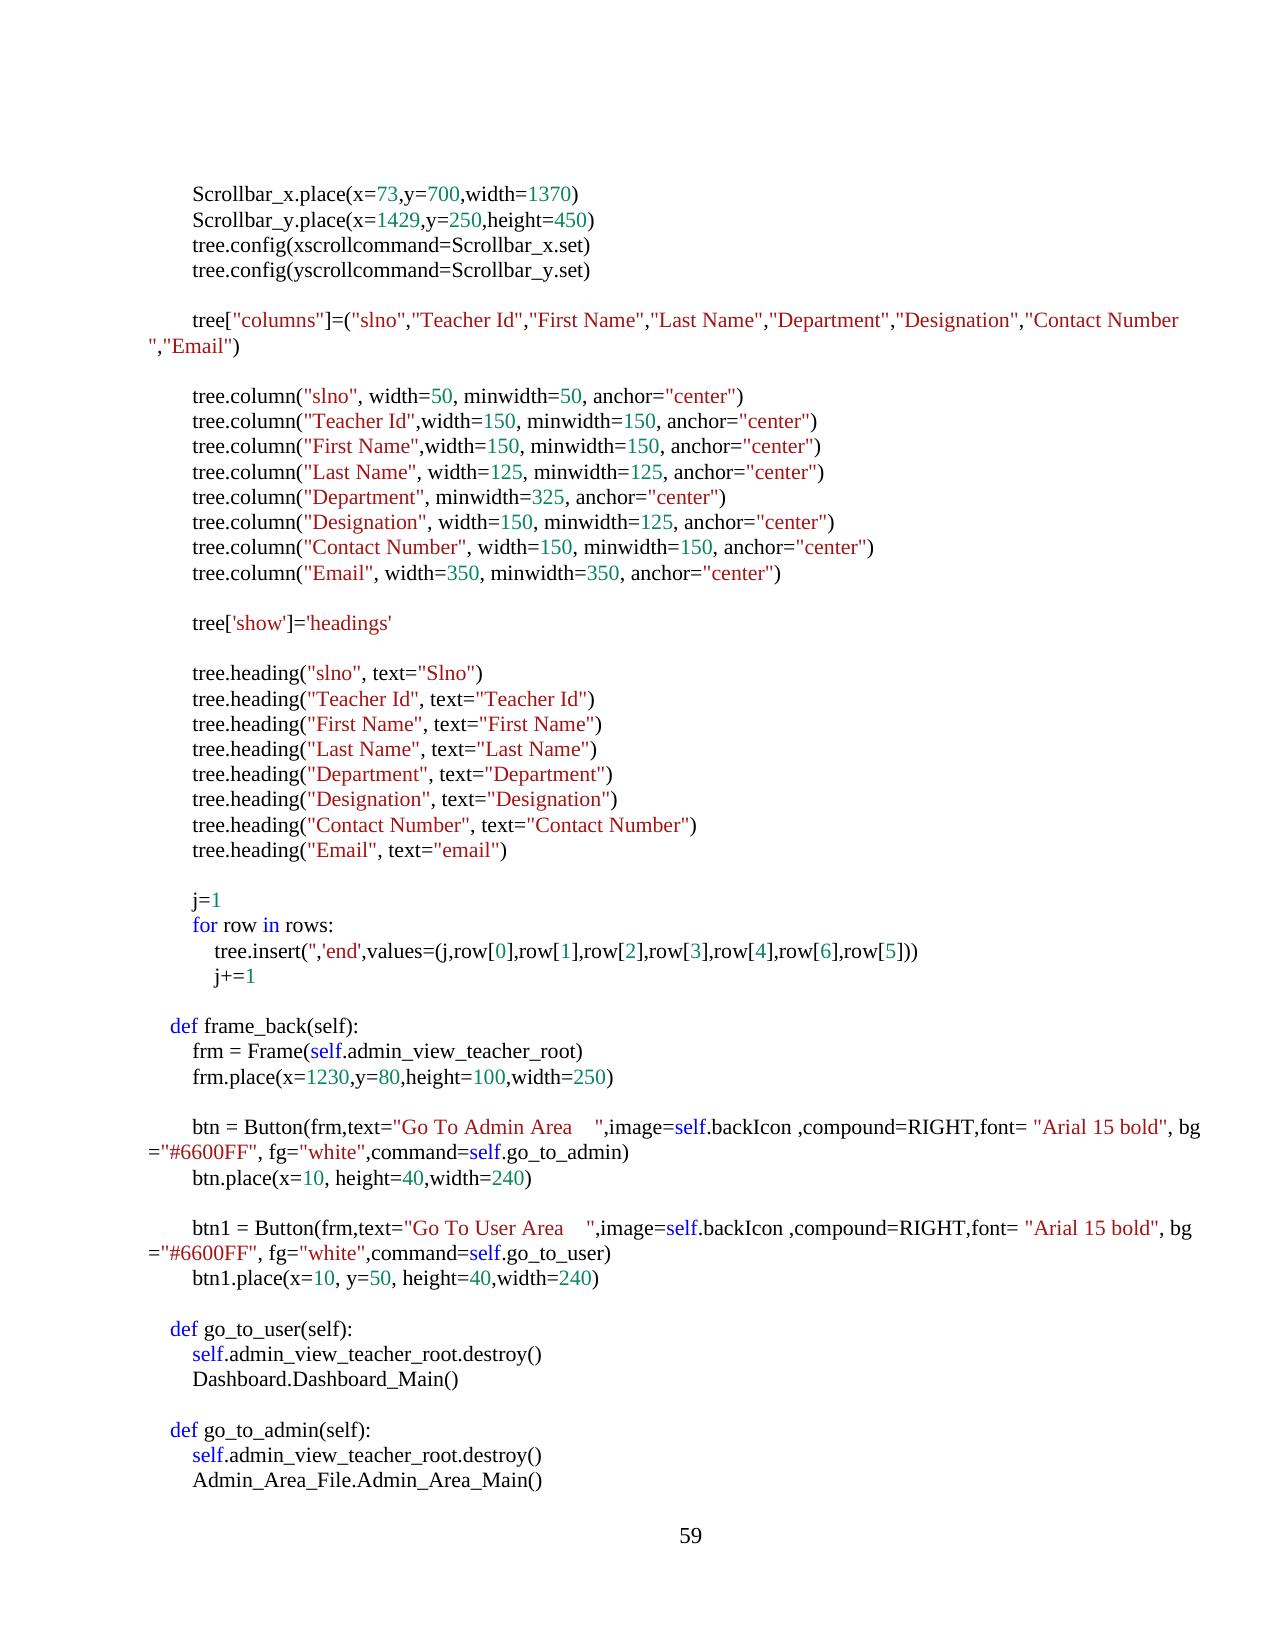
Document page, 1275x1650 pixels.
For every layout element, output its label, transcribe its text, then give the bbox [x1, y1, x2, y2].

text tree.column("Designation", width=150, minwidth=125, anchor="center") [148, 509, 1233, 534]
text tree.column("Teacher Id",width=150, minwidth=150, anchor="center") [148, 408, 1233, 433]
text btn1 = Button(frm,text="Go To User Area ",image=self.backIcon ,compound=RIGHT,font= "Arial 15 bold", bg="#6600FF", fg="white",command=self.go_to_user) [148, 1215, 1233, 1265]
text btn = Button(frm,text="Go To Admin Area ",image=self.backIcon ,compound=RIGHT,font= "Arial 15 bold", bg="#6600FF", fg="white",command=self.go_to_admin) [148, 1114, 1233, 1164]
text tree.column("First Name",width=150, minwidth=150, anchor="center") [148, 433, 1233, 459]
text tree.column("Contact Number", width=150, minwidth=150, anchor="center") [148, 534, 1233, 559]
text tree.heading("Email", text="email") [148, 837, 1233, 862]
text tree.heading("Teacher Id", text="Teacher Id") [148, 686, 1233, 711]
text tree.heading("Designation", text="Designation") [148, 786, 1233, 812]
text tree["columns"]=("slno","Teacher Id","First Name","Last Name","Department","Designation","Contact Number","Email") [148, 307, 1233, 358]
text def go_to_user(self): [148, 1316, 1233, 1341]
text tree.column("slno", width=50, minwidth=50, anchor="center") [148, 383, 1233, 408]
text def frame_back(self): [148, 1013, 1233, 1038]
text btn.place(x=10, height=40,width=240) [148, 1164, 1233, 1190]
text def go_to_admin(self): [148, 1417, 1233, 1442]
text for row in rows: [148, 912, 1233, 938]
text j=1 [148, 887, 1233, 912]
text self.admin_view_teacher_root.destroy() [148, 1442, 1233, 1467]
text frm.place(x=1230,y=80,height=100,width=250) [148, 1064, 1233, 1089]
text tree.heading("Contact Number", text="Contact Number") [148, 812, 1233, 837]
text Scrollbar_y.place(x=1429,y=250,height=450) [148, 207, 1233, 232]
text tree.heading("Department", text="Department") [148, 761, 1233, 786]
text tree.config(xscrollcommand=Scrollbar_x.set) [148, 232, 1233, 257]
text j+=1 [148, 963, 1233, 988]
text Dashboard.Dashboard_Main() [148, 1366, 1233, 1391]
text tree.heading("slno", text="Slno") [148, 660, 1233, 686]
text tree.column("Email", width=350, minwidth=350, anchor="center") [148, 559, 1233, 585]
text tree.column("Last Name", width=125, minwidth=125, anchor="center") [148, 459, 1233, 484]
text tree.config(yscrollcommand=Scrollbar_y.set) [148, 257, 1233, 282]
text Scrollbar_x.place(x=73,y=700,width=1370) [148, 181, 1233, 207]
text btn1.place(x=10, y=50, height=40,width=240) [148, 1265, 1233, 1291]
text frm = Frame(self.admin_view_teacher_root) [148, 1038, 1233, 1064]
text tree.heading("Last Name", text="Last Name") [148, 736, 1233, 761]
text tree.column("Department", minwidth=325, anchor="center") [148, 484, 1233, 509]
text self.admin_view_teacher_root.destroy() [148, 1341, 1233, 1366]
text tree['show']='headings' [148, 610, 1233, 635]
text tree.heading("First Name", text="First Name") [148, 711, 1233, 736]
text Admin_Area_File.Admin_Area_Main() [148, 1467, 1233, 1492]
text tree.insert('','end',values=(j,row[0],row[1],row[2],row[3],row[4],row[6],row[5])) [148, 938, 1233, 963]
